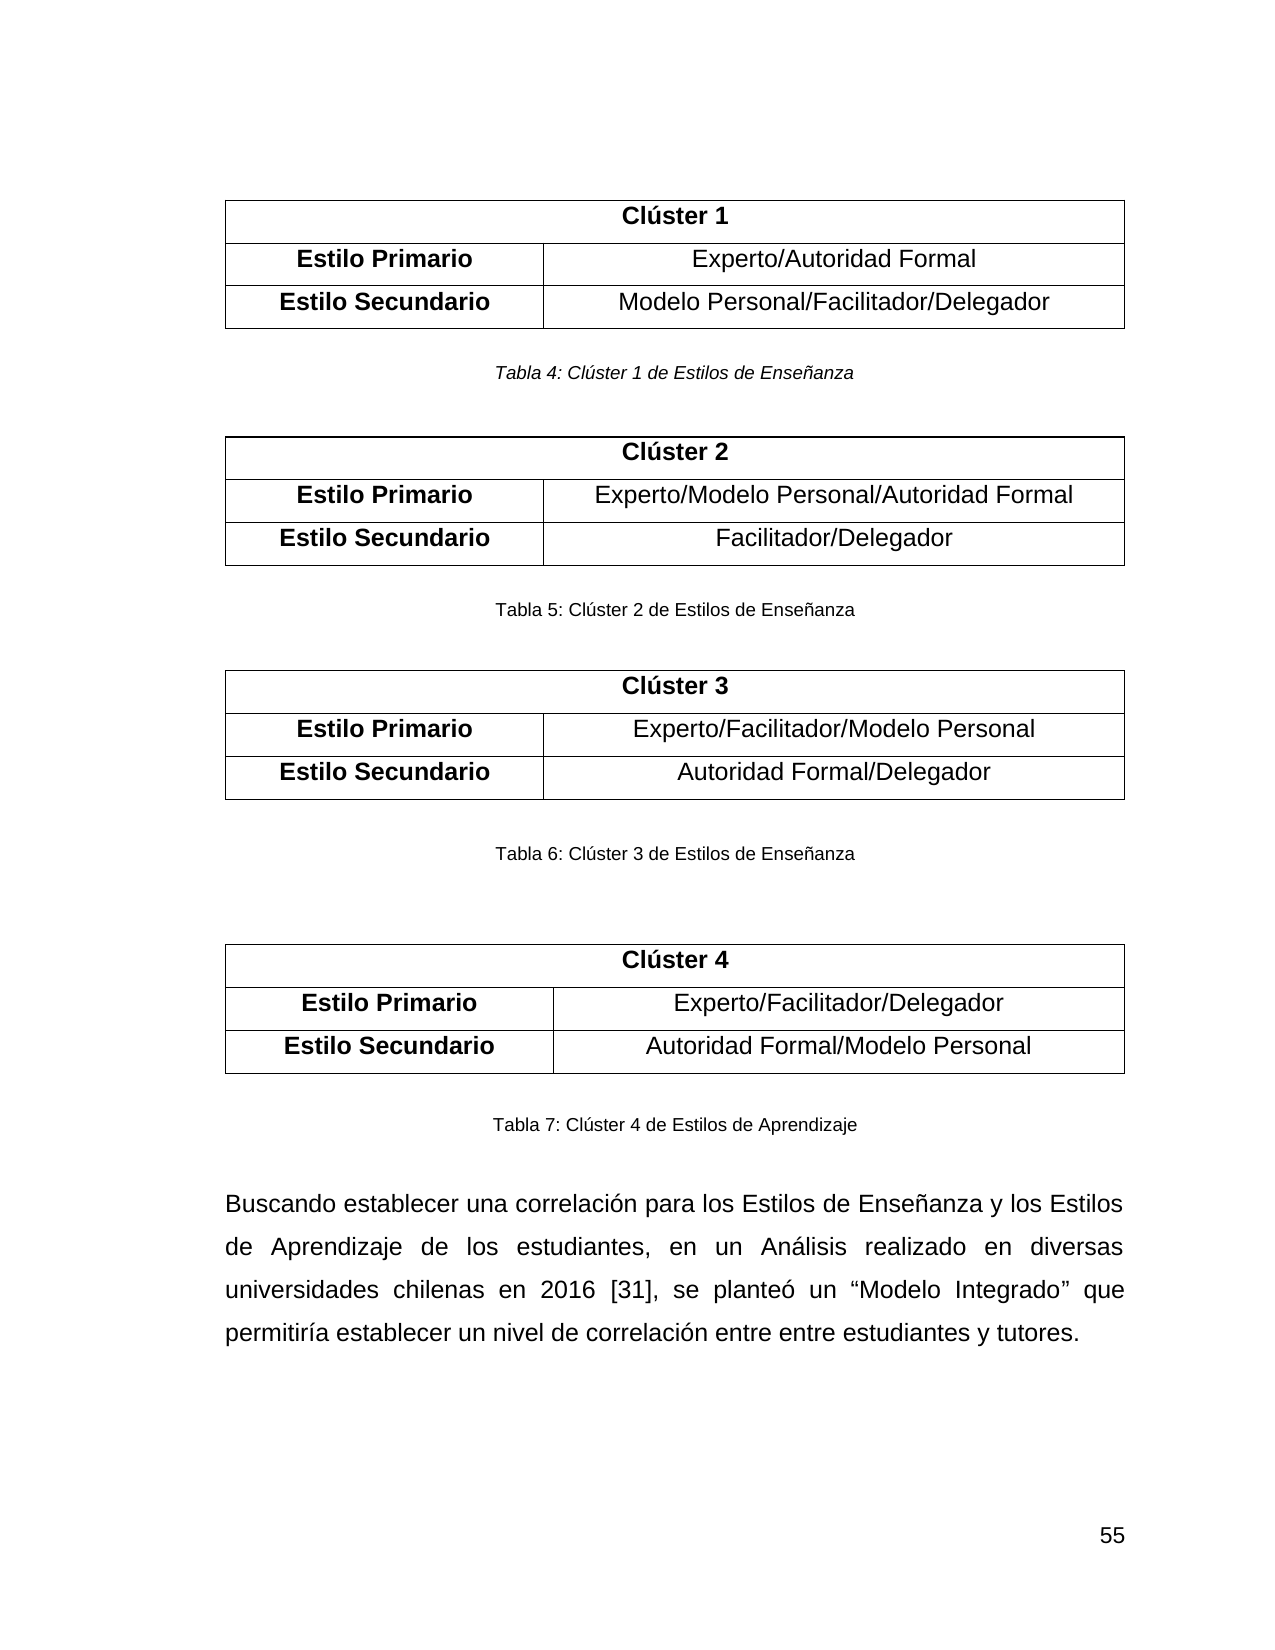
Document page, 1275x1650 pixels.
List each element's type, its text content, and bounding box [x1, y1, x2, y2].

text Tabla 4: Clúster 1 de Estilos de Enseñanza [225, 362, 1125, 383]
table_cell Estilo Secundario [226, 757, 543, 799]
table_cell Autoridad Formal/Delegador [544, 757, 1124, 799]
table_cell Facilitador/Delegador [544, 523, 1124, 565]
table_cell Estilo Primario [226, 988, 553, 1030]
table_cell Experto/Facilitador/Modelo Personal [544, 714, 1124, 756]
table_cell Estilo Primario [226, 714, 543, 756]
table_cell Estilo Secundario [226, 523, 543, 565]
table_header Clúster 1 [226, 201, 1124, 242]
table_cell Modelo Personal/Facilitador/Delegador [544, 286, 1124, 328]
table_cell Estilo Secundario [226, 286, 543, 328]
text Tabla 7: Clúster 4 de Estilos de Aprendizaje [225, 1113, 1125, 1135]
table_cell Experto/Facilitador/Delegador [554, 988, 1124, 1030]
table_cell Estilo Primario [226, 480, 543, 522]
table_header Clúster 4 [226, 945, 1124, 987]
text Buscando establecer una correlación para los Estilos de Enseñanza y los Estilos de Aprendizaje de los estudiantes, en un Análisis realizado en diversas universidades chilenas en 2016 , se planteó un “Modelo Integrado” que permitiría establecer un nivel de correlación entre entre estudiantes y tutores. [225, 1189, 1125, 1347]
table_header Clúster 2 [226, 438, 1124, 479]
table_header Clúster 3 [226, 671, 1124, 713]
table_cell Estilo Primario [226, 244, 543, 285]
table_cell Autoridad Formal/Modelo Personal [554, 1031, 1124, 1073]
table_cell Experto/Modelo Personal/Autoridad Formal [544, 480, 1124, 522]
text Tabla 6: Clúster 3 de Estilos de Enseñanza [225, 843, 1125, 865]
table_cell Experto/Autoridad Formal [544, 244, 1124, 285]
table_cell Estilo Secundario [226, 1031, 553, 1073]
text Tabla 5: Clúster 2 de Estilos de Enseñanza [225, 598, 1125, 620]
